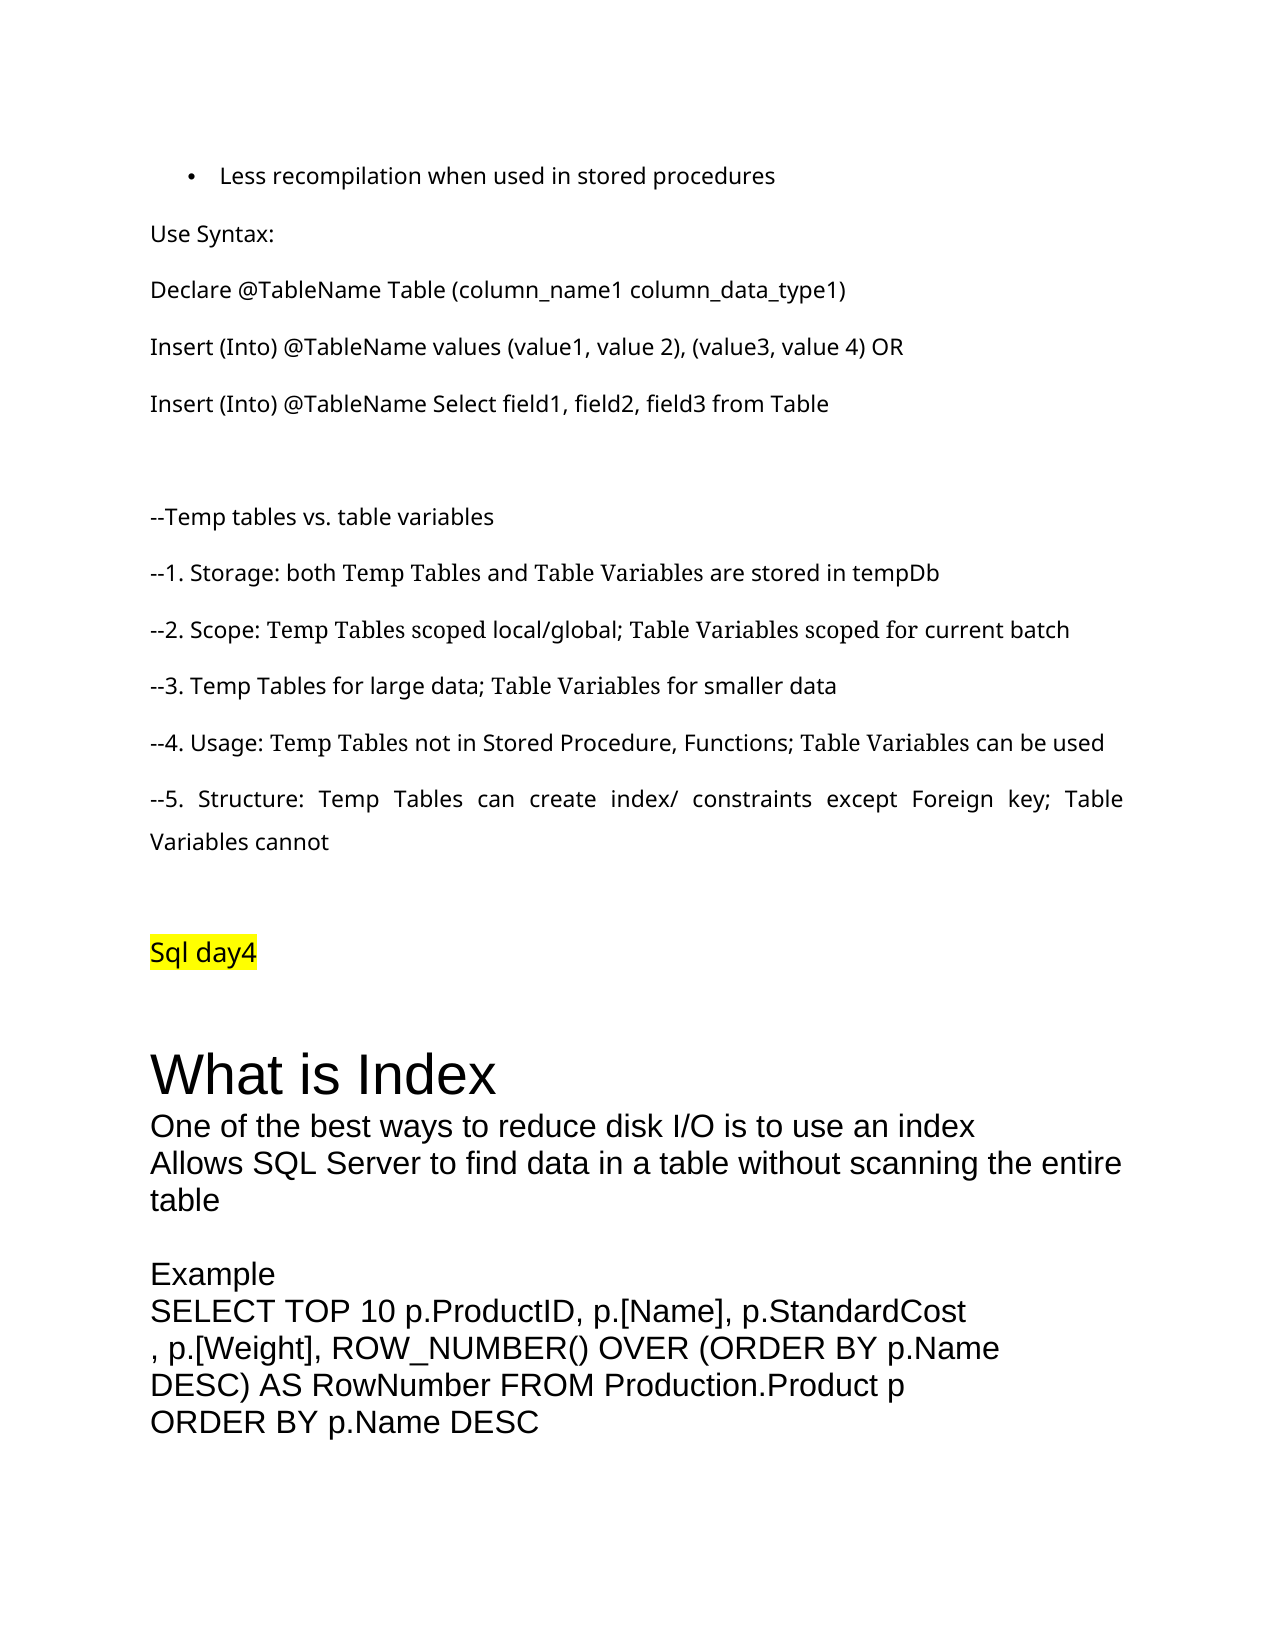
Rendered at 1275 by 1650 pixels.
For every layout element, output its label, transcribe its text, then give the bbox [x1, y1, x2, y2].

text --5. Structure: Temp Tables can create index/ constraints except Foreign key; Table Variables cannot [150, 772, 1125, 857]
text , p.[Weight], ROW_NUMBER() OVER (ORDER BY p.Name [150, 1329, 1125, 1366]
text --1. Storage: both Temp Tables and Table Variables are stored in tempDb [150, 546, 1125, 588]
text SELECT TOP 10 p.ProductID, p.[Name], p.StandardCost [150, 1292, 1125, 1329]
text What is Index [150, 1041, 1125, 1107]
text Use Syntax: [150, 207, 1125, 249]
text Allows SQL Server to find data in a table without scanning the entire table [150, 1144, 1125, 1218]
text Insert (Into) @TableName values (value1, value 2), (value3, value 4) OR [150, 320, 1125, 362]
text DESC) AS RowNumber FROM Production.Product p [150, 1366, 1125, 1403]
text Insert (Into) @TableName Select field1, field2, field3 from Table [150, 376, 1125, 419]
text Sql day4 [150, 928, 1125, 970]
text --3. Temp Tables for large data; Table Variables for smaller data [150, 659, 1125, 702]
text Example [150, 1255, 1125, 1292]
text --4. Usage: Temp Tables not in Stored Procedure, Functions; Table Variables can be used [150, 716, 1125, 758]
text Declare @TableName Table (column_name1 column_data_type1) [150, 263, 1125, 306]
text --Temp tables vs. table variables [150, 489, 1125, 532]
text One of the best ways to reduce disk I/O is to use an index [150, 1107, 1125, 1144]
text • Less recompilation when used in stored procedures [187, 150, 1125, 192]
text --2. Scope: Temp Tables scoped local/global; Table Variables scoped for current batch [150, 602, 1125, 645]
text ORDER BY p.Name DESC [150, 1403, 1125, 1441]
